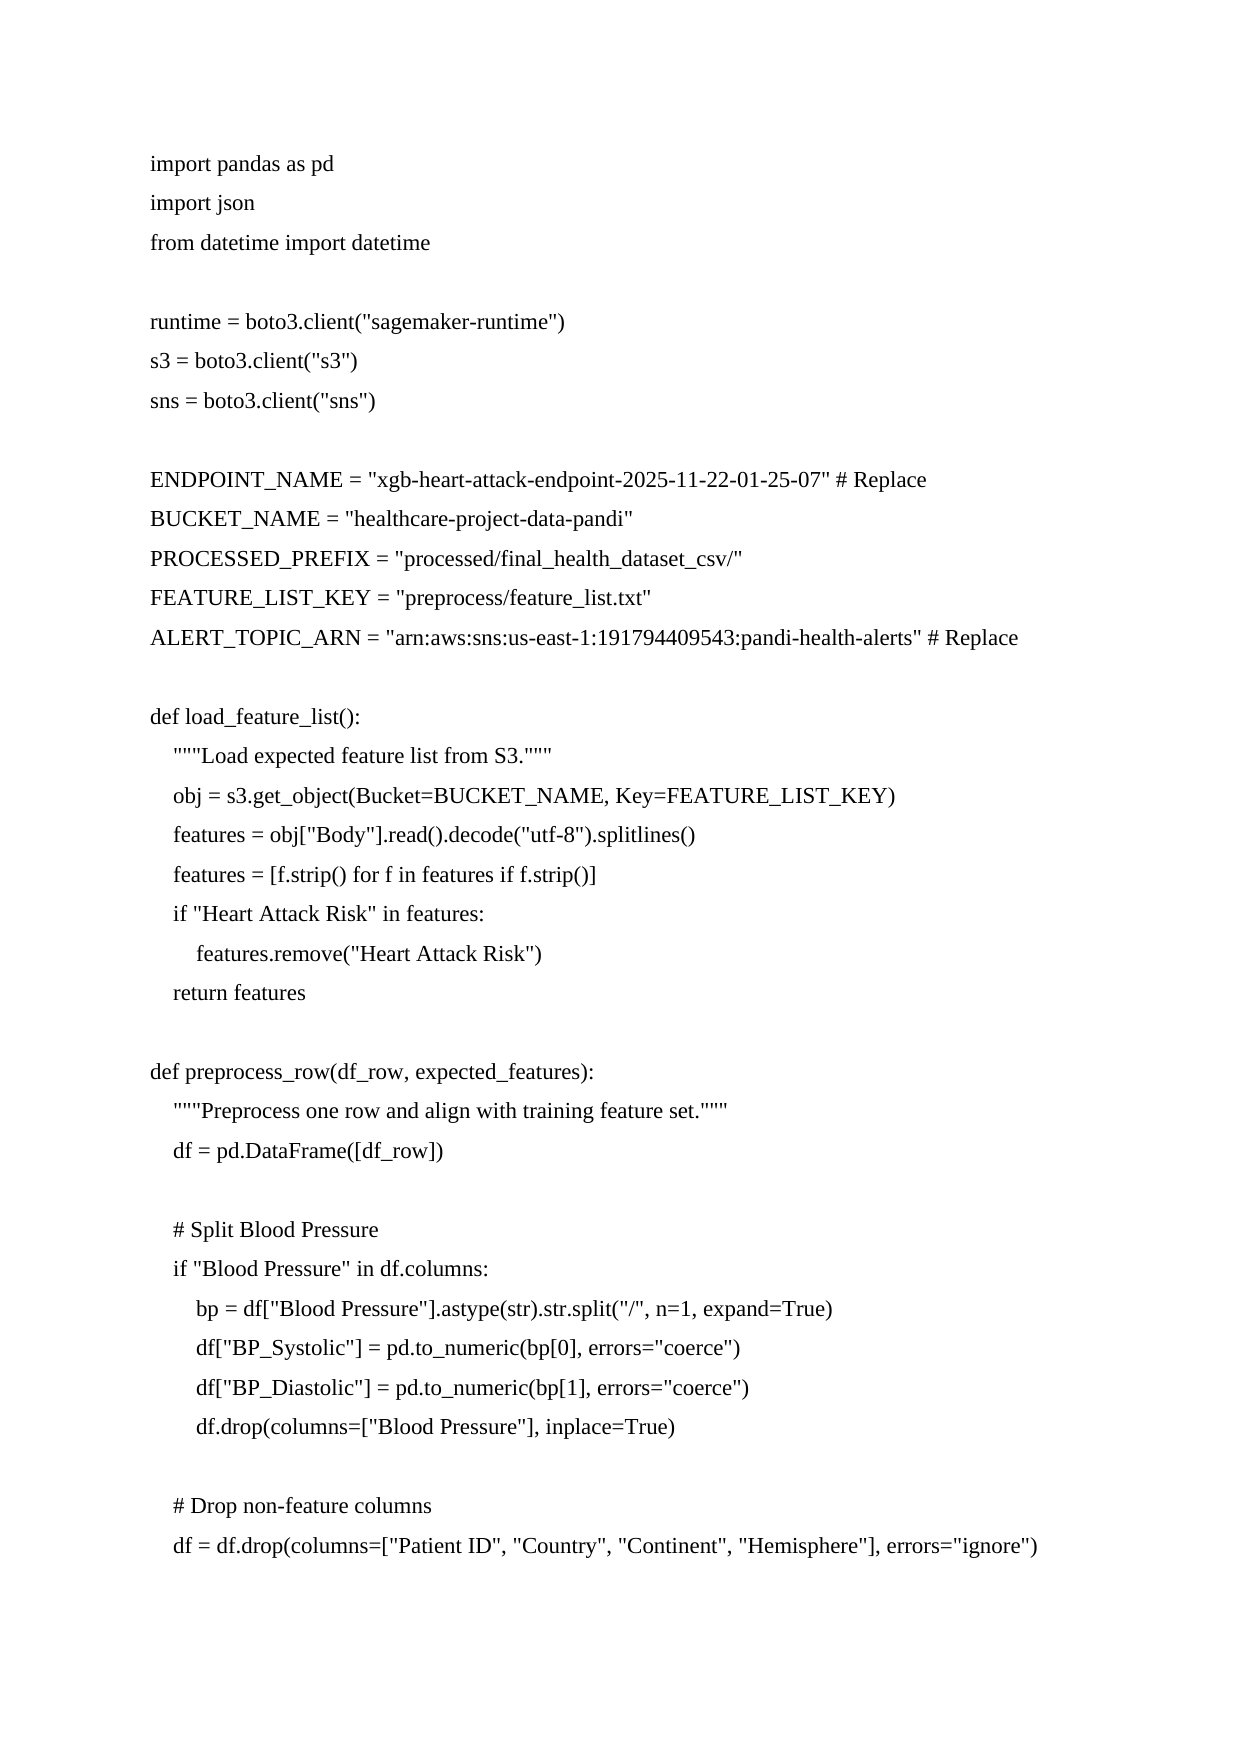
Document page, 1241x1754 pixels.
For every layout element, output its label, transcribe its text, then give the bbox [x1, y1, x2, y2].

text features = [f.strip() for f in features if f.strip()] [150, 861, 1090, 887]
text features.remove("Heart Attack Risk") [150, 939, 1090, 966]
text """Load expected feature list from S3.""" [150, 742, 1090, 768]
text from datetime import datetime [150, 229, 1090, 255]
text import pandas as pd [150, 150, 1090, 176]
text obj = s3.get_object(Bucket=BUCKET_NAME, Key=FEATURE_LIST_KEY) [150, 782, 1090, 808]
text if "Heart Attack Risk" in features: [150, 900, 1090, 926]
text df["BP_Systolic"] = pd.to_numeric(bp[0], errors="coerce") [150, 1334, 1090, 1361]
text PROCESSED_PREFIX = "processed/final_health_dataset_csv/" [150, 545, 1090, 571]
text def preprocess_row(df_row, expected_features): [150, 1058, 1090, 1084]
text df["BP_Diastolic"] = pd.to_numeric(bp[1], errors="coerce") [150, 1374, 1090, 1400]
text ENDPOINT_NAME = "xgb-heart-attack-endpoint-2025-11-22-01-25-07" # Replace [150, 466, 1090, 492]
text # Split Blood Pressure [150, 1216, 1090, 1242]
text return features [150, 979, 1090, 1005]
text features = obj["Body"].read().decode("utf-8").splitlines() [150, 821, 1090, 847]
text """Preprocess one row and align with training feature set.""" [150, 1097, 1090, 1124]
text FEATURE_LIST_KEY = "preprocess/feature_list.txt" [150, 584, 1090, 611]
text import json [150, 189, 1090, 216]
text # Drop non-feature columns [150, 1492, 1090, 1519]
text ALERT_TOPIC_ARN = "arn:aws:sns:us-east-1:191794409543:pandi-health-alerts" # Replace [150, 624, 1090, 650]
text s3 = boto3.client("s3") [150, 347, 1090, 374]
text def load_feature_list(): [150, 703, 1090, 729]
text runtime = boto3.client("sagemaker-runtime") [150, 308, 1090, 334]
text if "Blood Pressure" in df.columns: [150, 1255, 1090, 1282]
text BUCKET_NAME = "healthcare-project-data-pandi" [150, 505, 1090, 532]
text bp = df["Blood Pressure"].astype(str).str.split("/", n=1, expand=True) [150, 1295, 1090, 1321]
text df = pd.DataFrame([df_row]) [150, 1137, 1090, 1163]
text df = df.drop(columns=["Patient ID", "Country", "Continent", "Hemisphere"], errors="ignore") [150, 1532, 1090, 1558]
text sns = boto3.client("sns") [150, 387, 1090, 413]
text df.drop(columns=["Blood Pressure"], inplace=True) [150, 1413, 1090, 1440]
